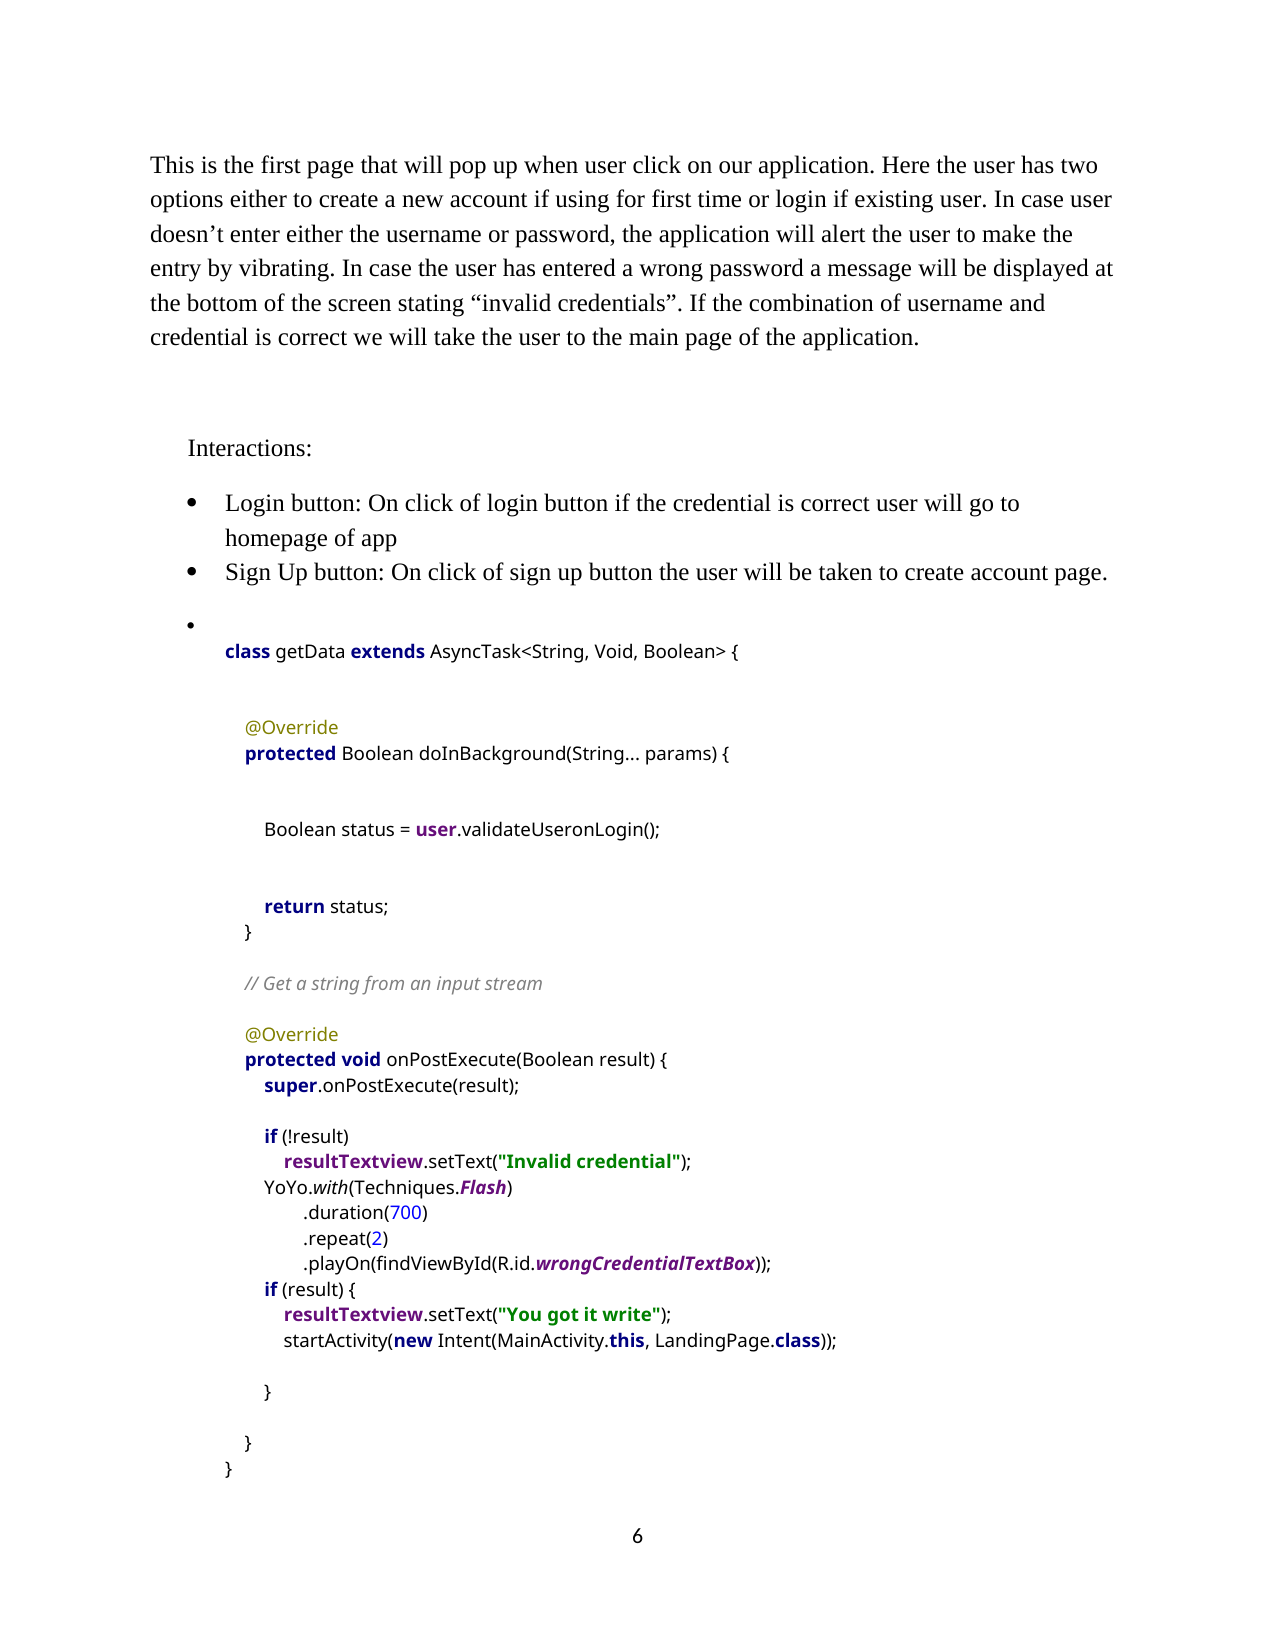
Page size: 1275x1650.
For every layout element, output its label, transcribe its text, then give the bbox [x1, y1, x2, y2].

text This is the first page that will pop up when user click on our application. Here the user has two options either to create a new account if using for first time or login if existing user. In case user doesn’t enter either the username or password, the application will alert the user to make the entry by vibrating. In case the user has entered a wrong password a message will be displayed at the bottom of the screen stating “invalid credentials”. If the combination of username and credential is correct we will take the user to the main page of the application. [150, 150, 1125, 351]
list Sign Up button: On click of sign up button the user will be taken to create account page. [187, 557, 1125, 586]
list class getData extends AsyncTask<String, Void, Boolean> { @Override protected Boolean doInBackground(String... params) { Boolean status = user.validateUseronLogin(); return status; } // Get a string from an input stream @Override protected void onPostExecute(Boolean result) { super.onPostExecute(result); if (!result) resultTextview.setText("Invalid credential"); YoYo.with(Techniques.Flash) .duration(700) .repeat(2) .playOn(findViewById(R.id.wrongCredentialTextBox)); if (result) { resultTextview.setText("You got it write"); startActivity(new Intent(MainActivity.this, LandingPage.class)); } } } [187, 613, 1125, 1480]
text Interactions: [150, 433, 1125, 462]
list Login button: On click of login button if the credential is correct user will go to homepage of app [187, 488, 1125, 552]
